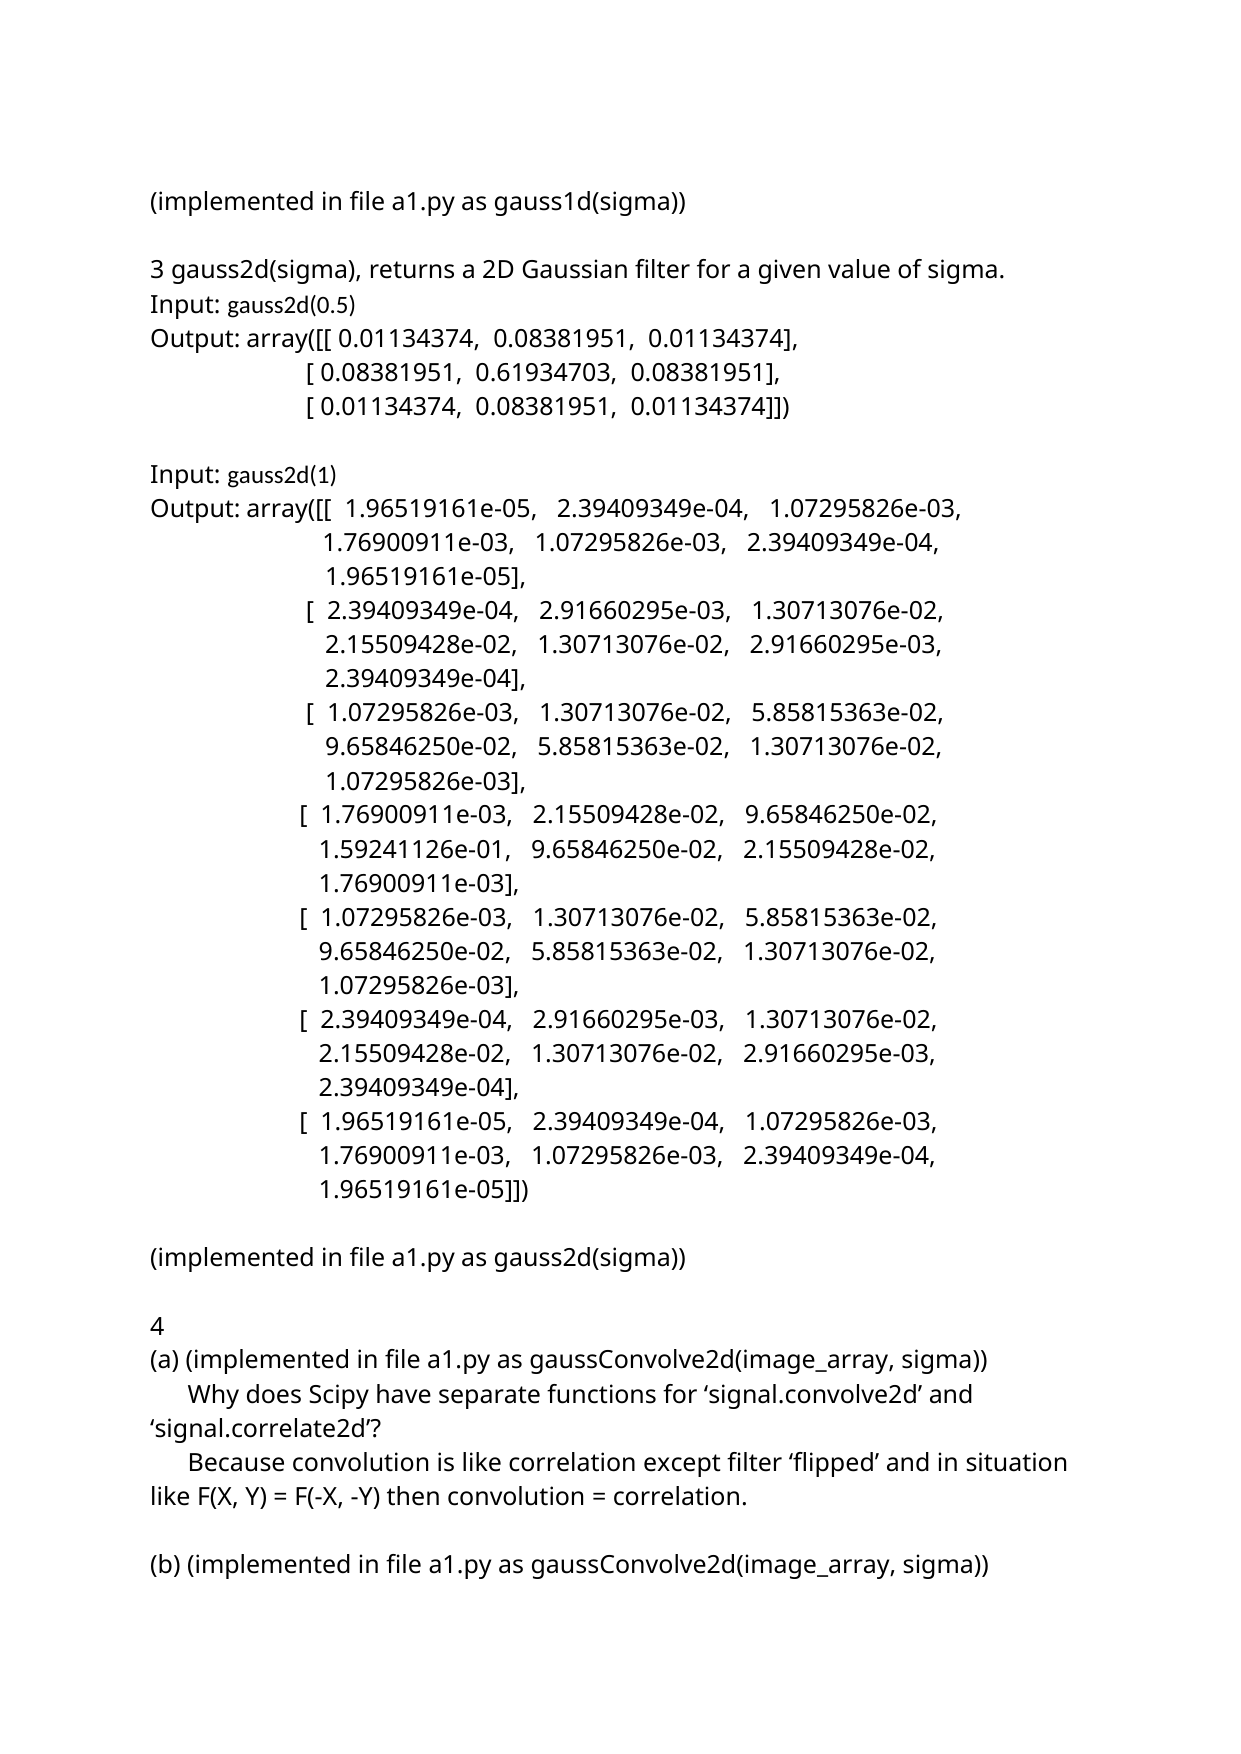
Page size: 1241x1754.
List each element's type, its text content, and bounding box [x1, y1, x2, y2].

text 1.59241126e-01, 9.65846250e-02, 2.15509428e-02, [150, 831, 1090, 865]
text 1.96519161e-05]]) [150, 1172, 1090, 1206]
text [ 1.96519161e-05, 2.39409349e-04, 1.07295826e-03, [150, 1104, 1090, 1138]
text [ 1.07295826e-03, 1.30713076e-02, 5.85815363e-02, [150, 899, 1090, 933]
text 1.07295826e-03], [150, 763, 1090, 797]
text [ 2.39409349e-04, 2.91660295e-03, 1.30713076e-02, [150, 1002, 1090, 1036]
text 3 gauss2d(sigma), returns a 2D Gaussian filter for a given value of sigma. [150, 252, 1090, 286]
text [ 0.01134374, 0.08381951, 0.01134374]]) [150, 388, 1090, 422]
text Output: array([[ 1.96519161e-05, 2.39409349e-04, 1.07295826e-03, [150, 491, 1090, 525]
text 9.65846250e-02, 5.85815363e-02, 1.30713076e-02, [150, 933, 1090, 967]
text Output: array([[ 0.01134374, 0.08381951, 0.01134374], [150, 320, 1090, 354]
text 9.65846250e-02, 5.85815363e-02, 1.30713076e-02, [150, 729, 1090, 763]
text [ 2.39409349e-04, 2.91660295e-03, 1.30713076e-02, [150, 593, 1090, 627]
text (a) (implemented in file a1.py as gaussConvolve2d(image_array, sigma)) [150, 1342, 1090, 1376]
text 1.07295826e-03], [150, 967, 1090, 1002]
text [ 0.08381951, 0.61934703, 0.08381951], [150, 354, 1090, 388]
text Input: gauss2d(0.5) [150, 286, 1090, 320]
text Why does Scipy have separate functions for ‘signal.convolve2d’ and ‘signal.correlate2d’? [150, 1376, 1090, 1444]
text 2.15509428e-02, 1.30713076e-02, 2.91660295e-03, [150, 1036, 1090, 1070]
text (implemented in file a1.py as gauss1d(sigma)) [150, 184, 1090, 218]
text 2.39409349e-04], [150, 661, 1090, 695]
text [ 1.07295826e-03, 1.30713076e-02, 5.85815363e-02, [150, 695, 1090, 729]
text Because convolution is like correlation except filter ‘flipped’ and in situation like F(X, Y) = F(-X, -Y) then convolution = correlation. [150, 1444, 1090, 1512]
text 1.96519161e-05], [150, 559, 1090, 593]
text [ 1.76900911e-03, 2.15509428e-02, 9.65846250e-02, [150, 797, 1090, 831]
text (implemented in file a1.py as gauss2d(sigma)) [150, 1240, 1090, 1274]
text 1.76900911e-03, 1.07295826e-03, 2.39409349e-04, [150, 1138, 1090, 1172]
text 2.39409349e-04], [150, 1070, 1090, 1104]
text 1.76900911e-03, 1.07295826e-03, 2.39409349e-04, [150, 525, 1090, 559]
text 4 [150, 1308, 1090, 1342]
text 2.15509428e-02, 1.30713076e-02, 2.91660295e-03, [150, 627, 1090, 661]
text 1.76900911e-03], [150, 865, 1090, 899]
text (b) (implemented in file a1.py as gaussConvolve2d(image_array, sigma)) [150, 1547, 1090, 1581]
text Input: gauss2d(1) [150, 457, 1090, 491]
